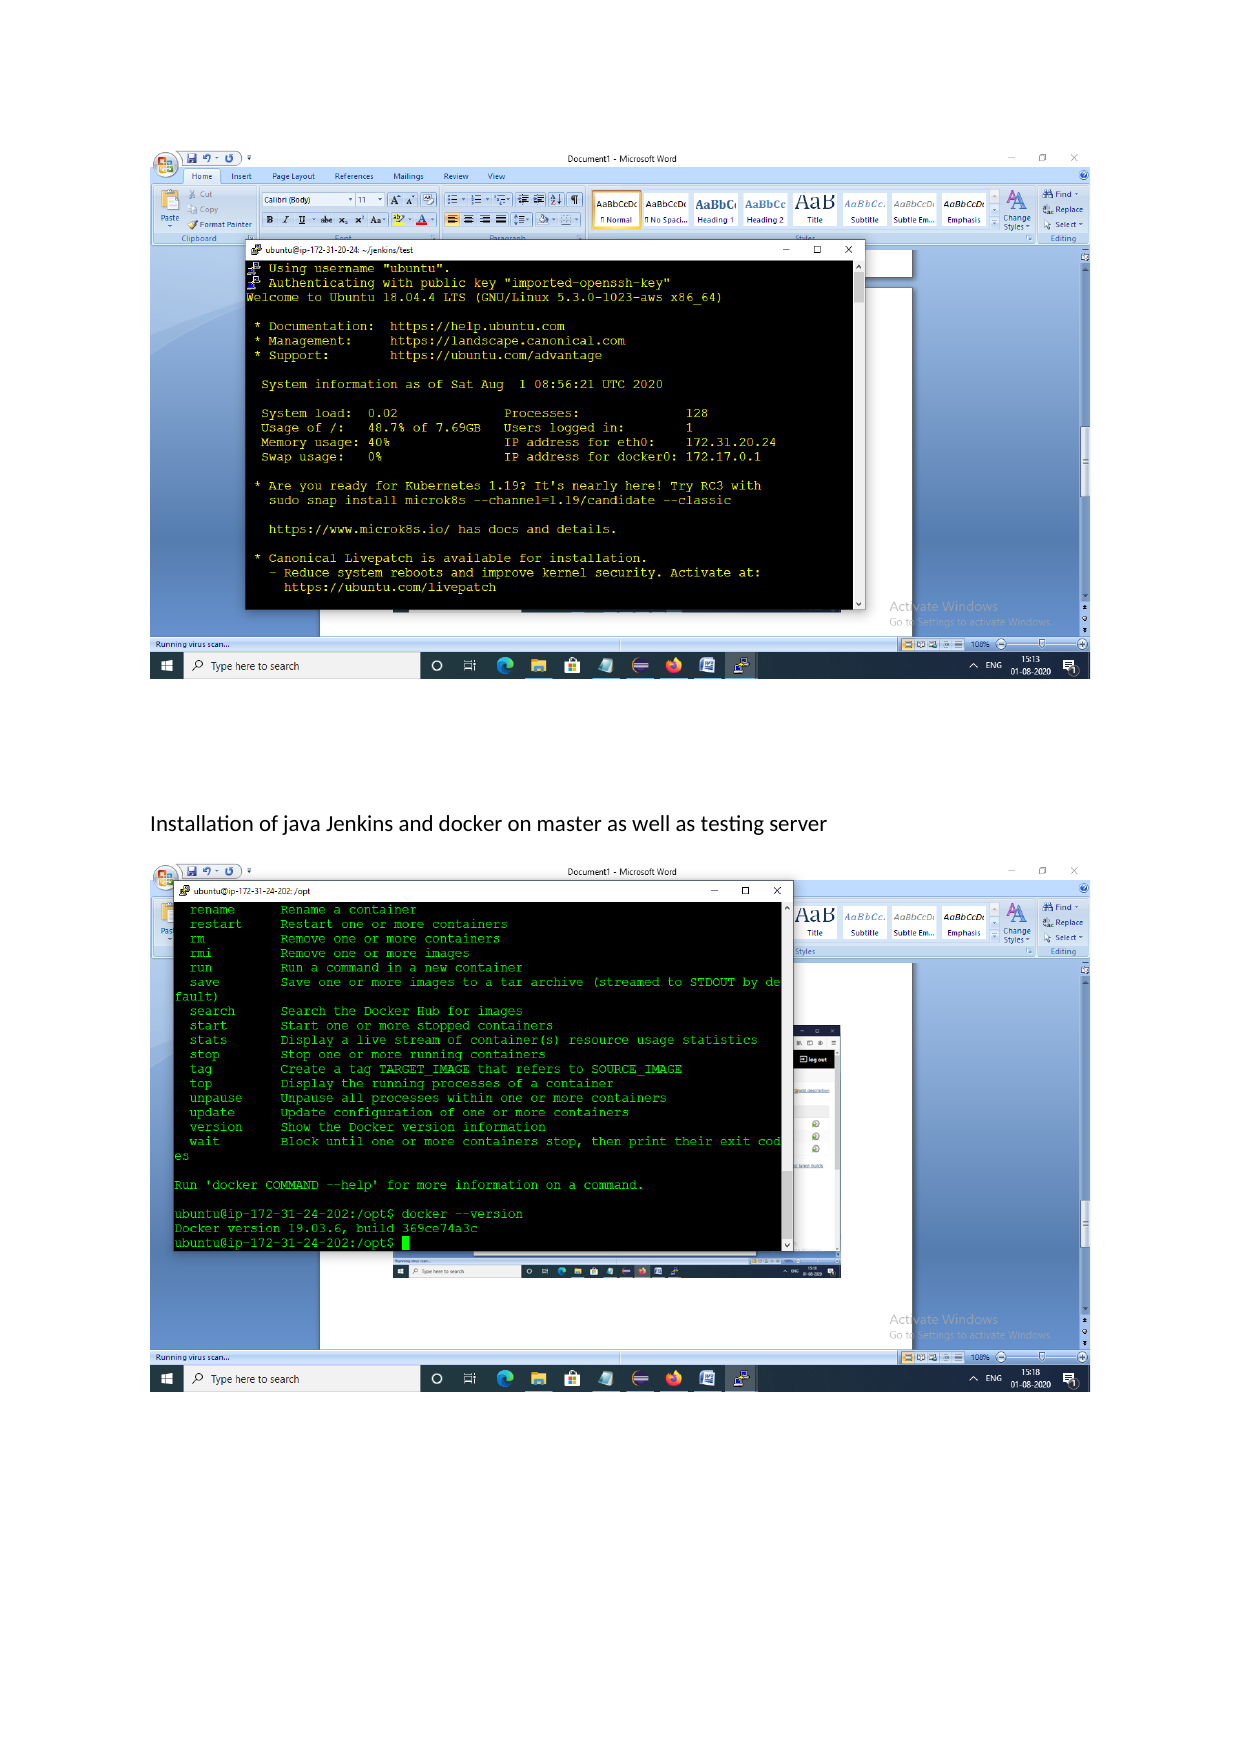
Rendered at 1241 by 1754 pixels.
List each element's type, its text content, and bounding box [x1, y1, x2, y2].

picture [150, 862, 1091, 1392]
text Installation of java Jenkins and docker on master as well as testing server [150, 809, 1090, 838]
picture [150, 150, 1091, 679]
